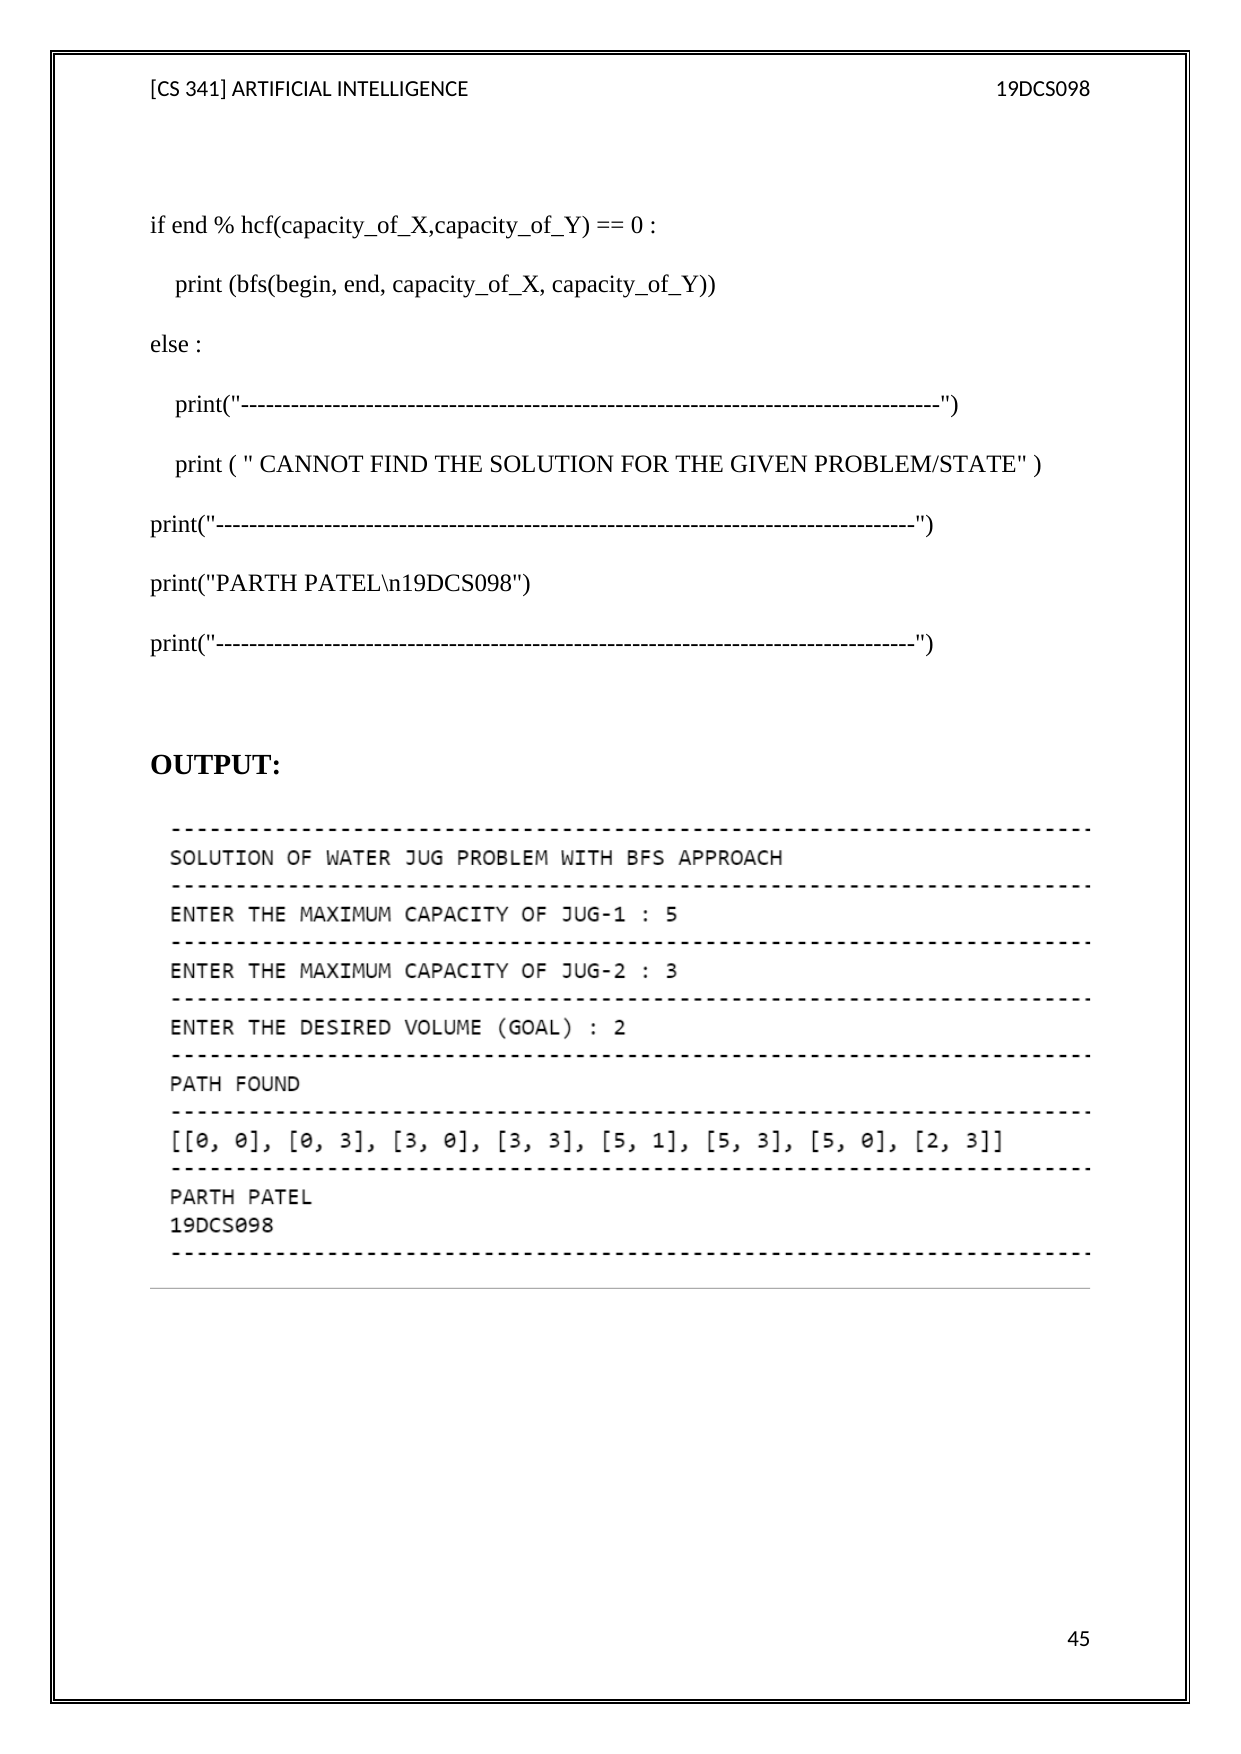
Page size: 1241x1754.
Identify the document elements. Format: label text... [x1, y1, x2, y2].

text if end % hcf(capacity_of_X,capacity_of_Y) == 0 : [150, 210, 1090, 238]
text print("------------------------------------------------------------------------------------") [150, 628, 1090, 657]
text OUTPUT: [150, 747, 1090, 780]
text else : [150, 329, 1090, 358]
text print("PARTH PATEL\n19DCS098") [150, 568, 1090, 597]
text print("------------------------------------------------------------------------------------") [150, 389, 1090, 418]
text print ( " CANNOT FIND THE SOLUTION FOR THE GIVEN PROBLEM/STATE" ) [150, 449, 1090, 478]
text print (bfs(begin, end, capacity_of_X, capacity_of_Y)) [150, 269, 1090, 298]
picture [150, 813, 1091, 1289]
text print("------------------------------------------------------------------------------------") [150, 509, 1090, 537]
